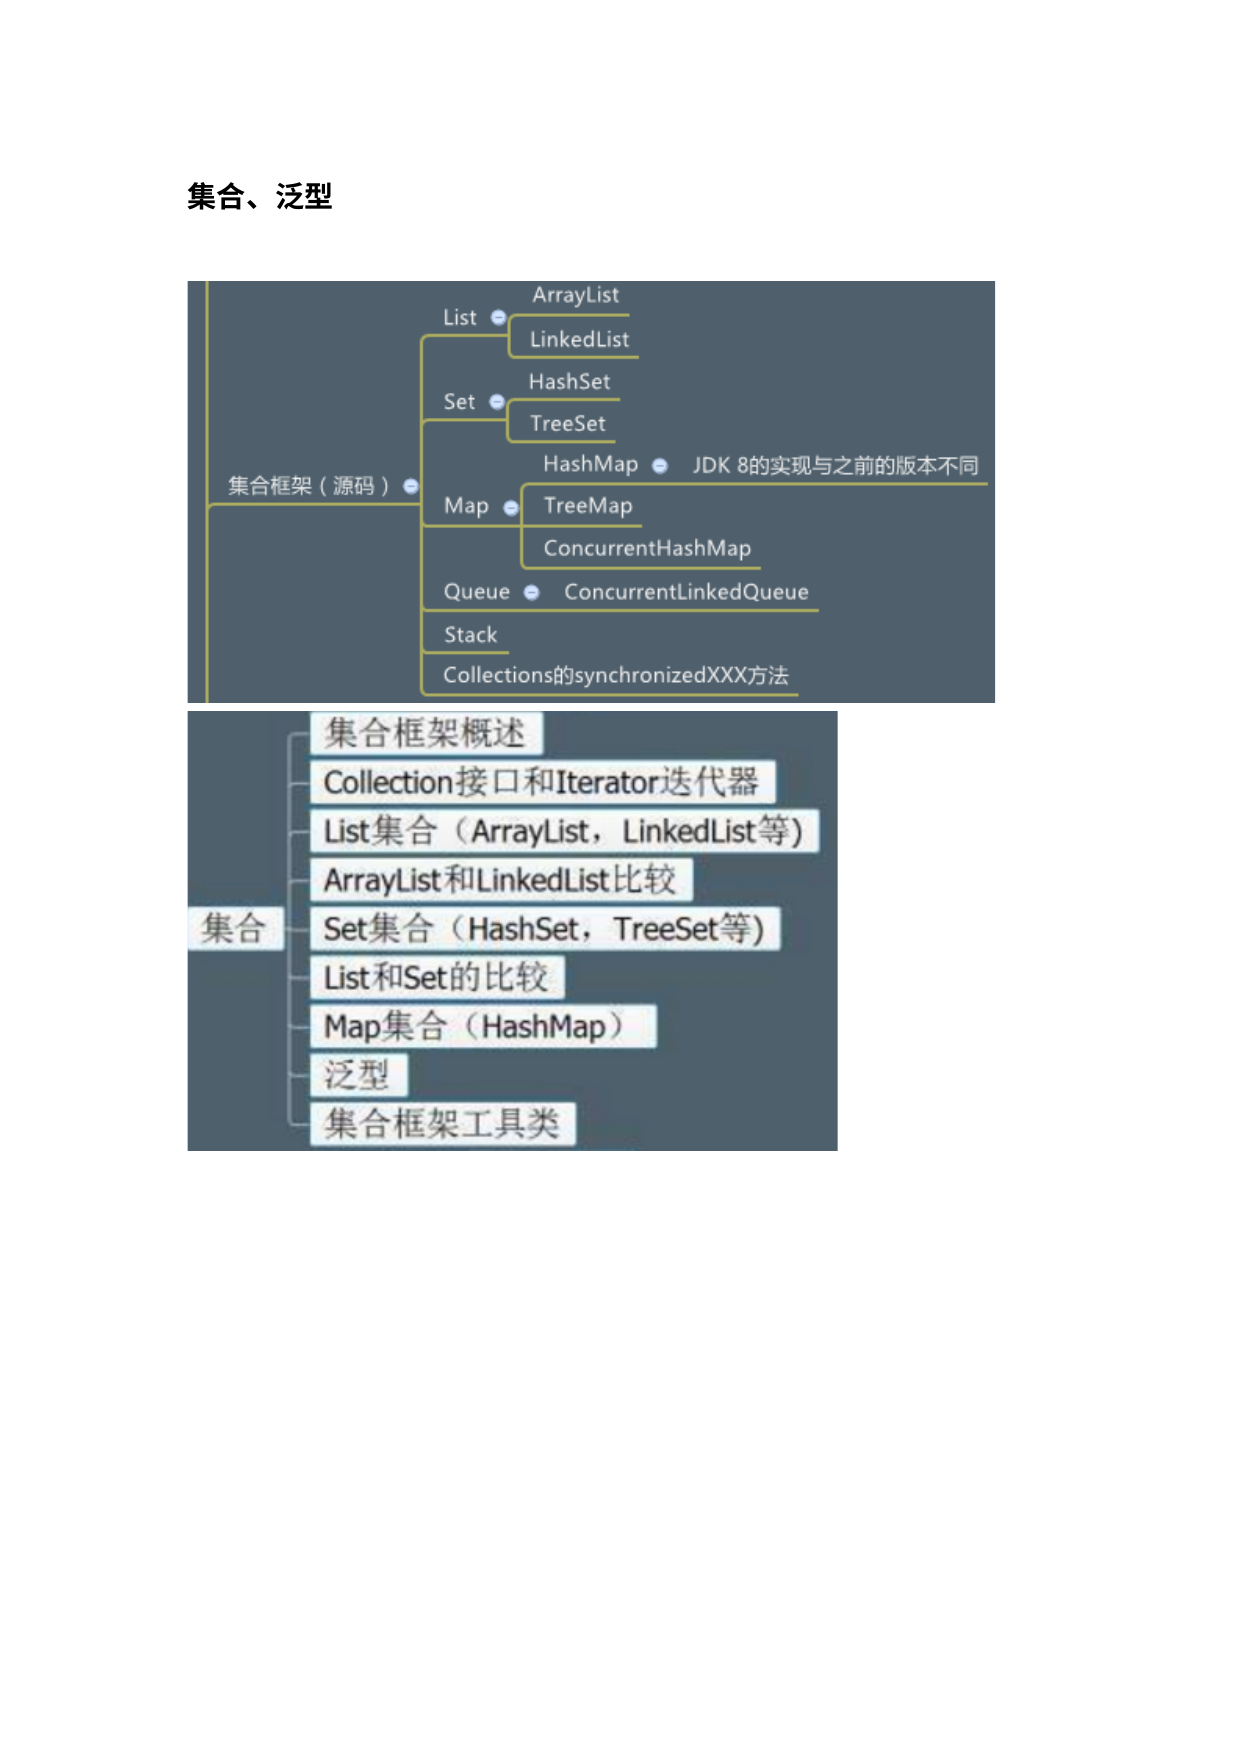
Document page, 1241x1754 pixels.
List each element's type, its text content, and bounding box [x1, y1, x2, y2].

picture [187, 281, 996, 703]
picture [187, 711, 838, 1151]
subtitle 集合、泛型 [187, 162, 1053, 227]
